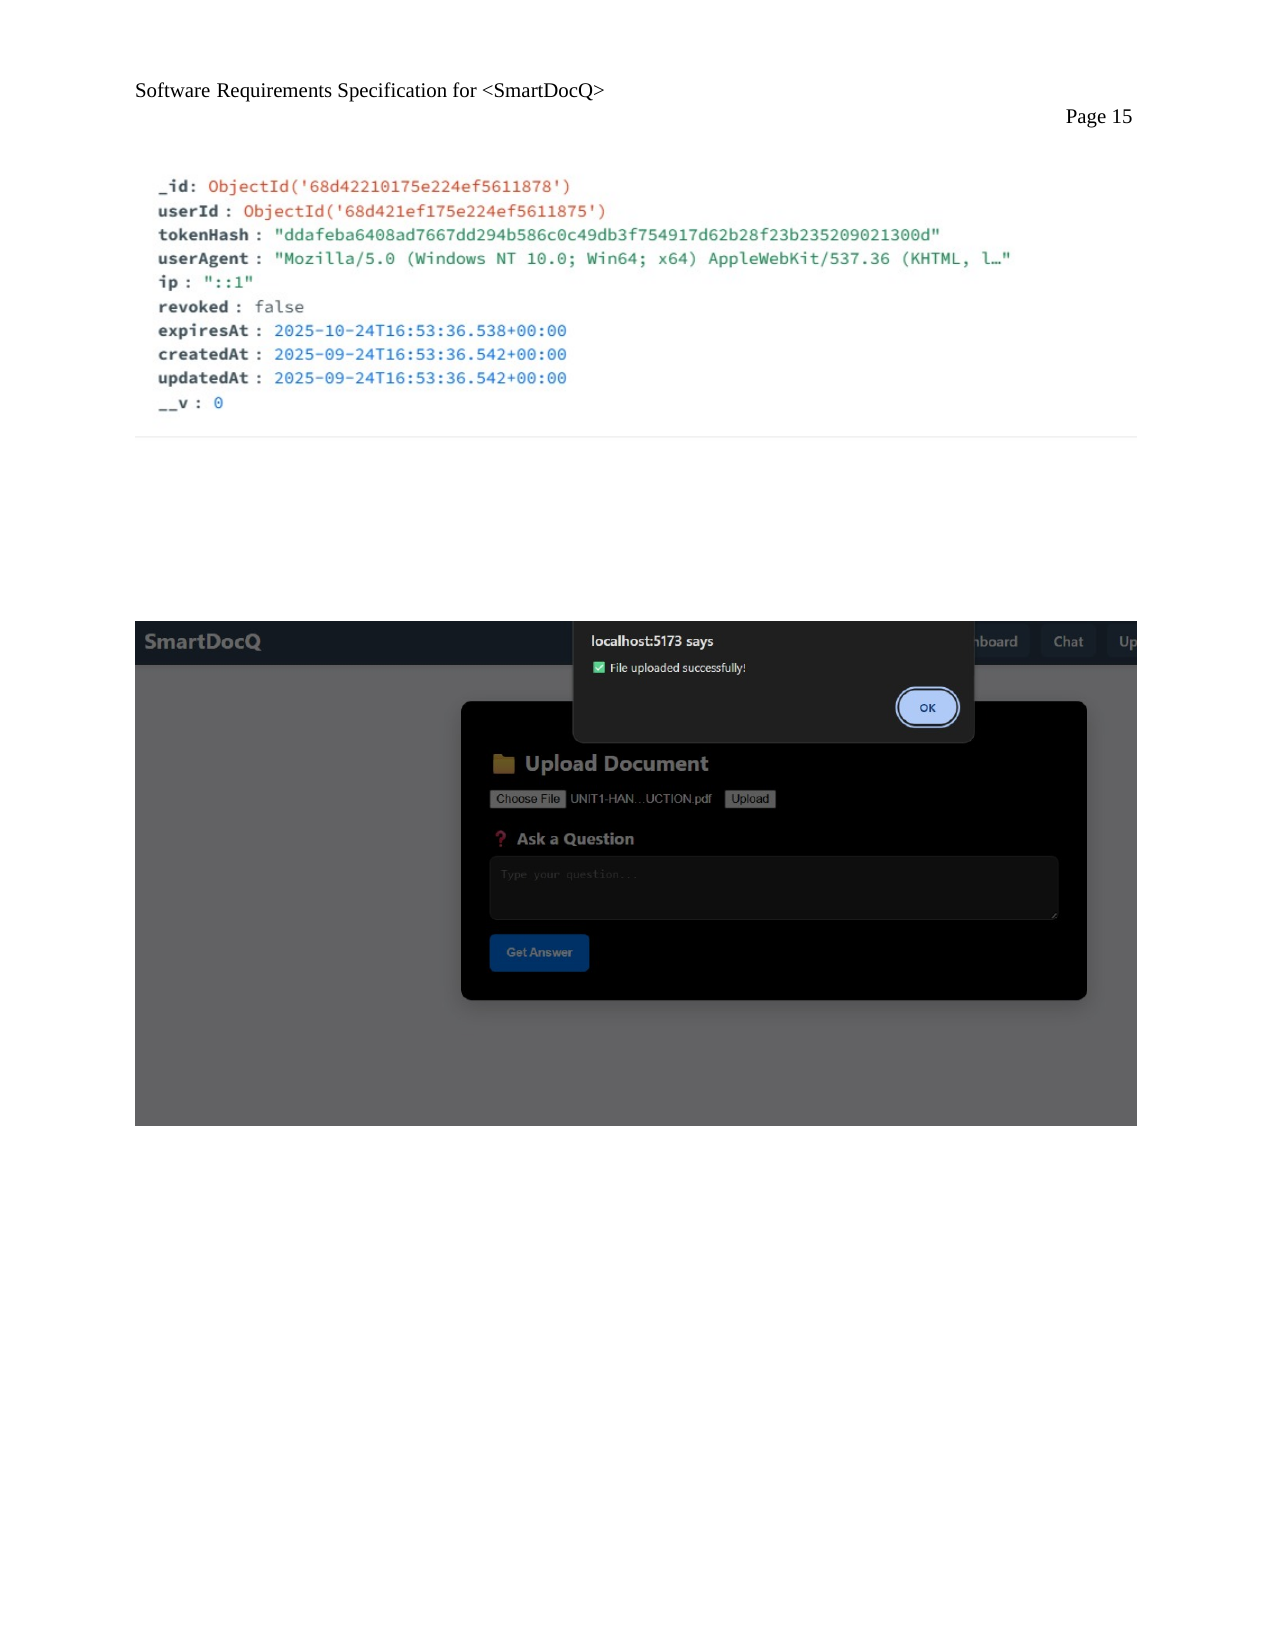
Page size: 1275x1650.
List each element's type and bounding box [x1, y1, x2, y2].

picture [135, 157, 1137, 442]
picture [135, 621, 1137, 1126]
